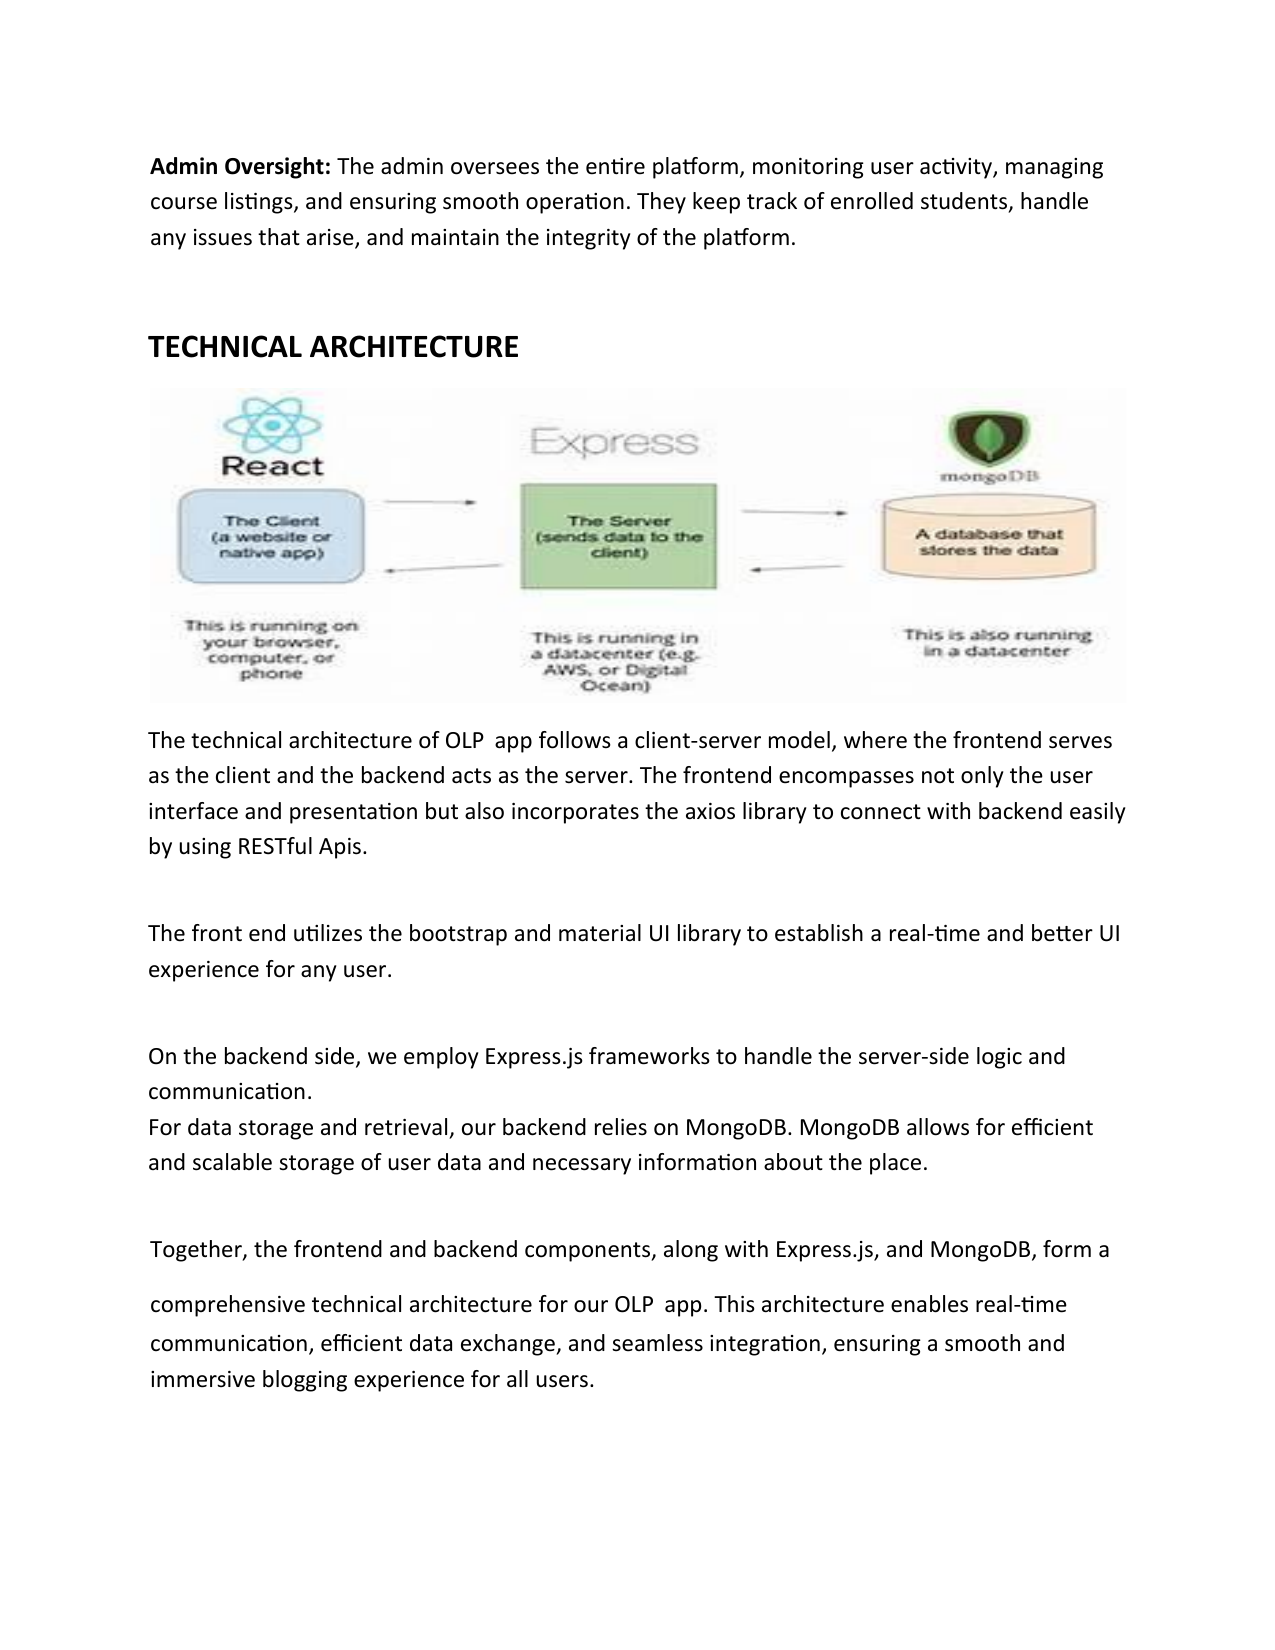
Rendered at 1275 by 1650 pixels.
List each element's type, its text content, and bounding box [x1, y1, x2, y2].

text For data storage and retrieval, our backend relies on MongoDB. MongoDB allows for efficient and scalable storage of user data and necessary information about the place. [148, 1111, 1127, 1176]
text On the backend side, we employ Express.js frameworks to handle the server-side logic and communication. [148, 1040, 1127, 1106]
text The technical architecture of OLP app follows a client-server model, where the frontend serves as the client and the backend acts as the server. The frontend encompasses not only the user interface and presentation but also incorporates the axios library to connect with backend easily by using RESTful Apis. [148, 724, 1127, 861]
text Together, the frontend and backend components, along with Express.js, and MongoDB, form a comprehensive technical architecture for our OLP app. This architecture enables real-time communication, efficient data exchange, and seamless integration, ensuring a smooth and immersive blogging experience for all users. [150, 1233, 1125, 1393]
text The front end utilizes the bootstrap and material UI library to establish a real-time and better UI experience for any user. [148, 917, 1127, 983]
text Admin Oversight: The admin oversees the entire platform, monitoring user activity, managing course listings, and ensuring smooth operation. They keep track of enrolled students, handle any issues that arise, and maintain the integrity of the platform. [150, 150, 1125, 251]
picture [150, 388, 1127, 703]
text TECHNICAL ARCHITECTURE [148, 324, 1127, 365]
